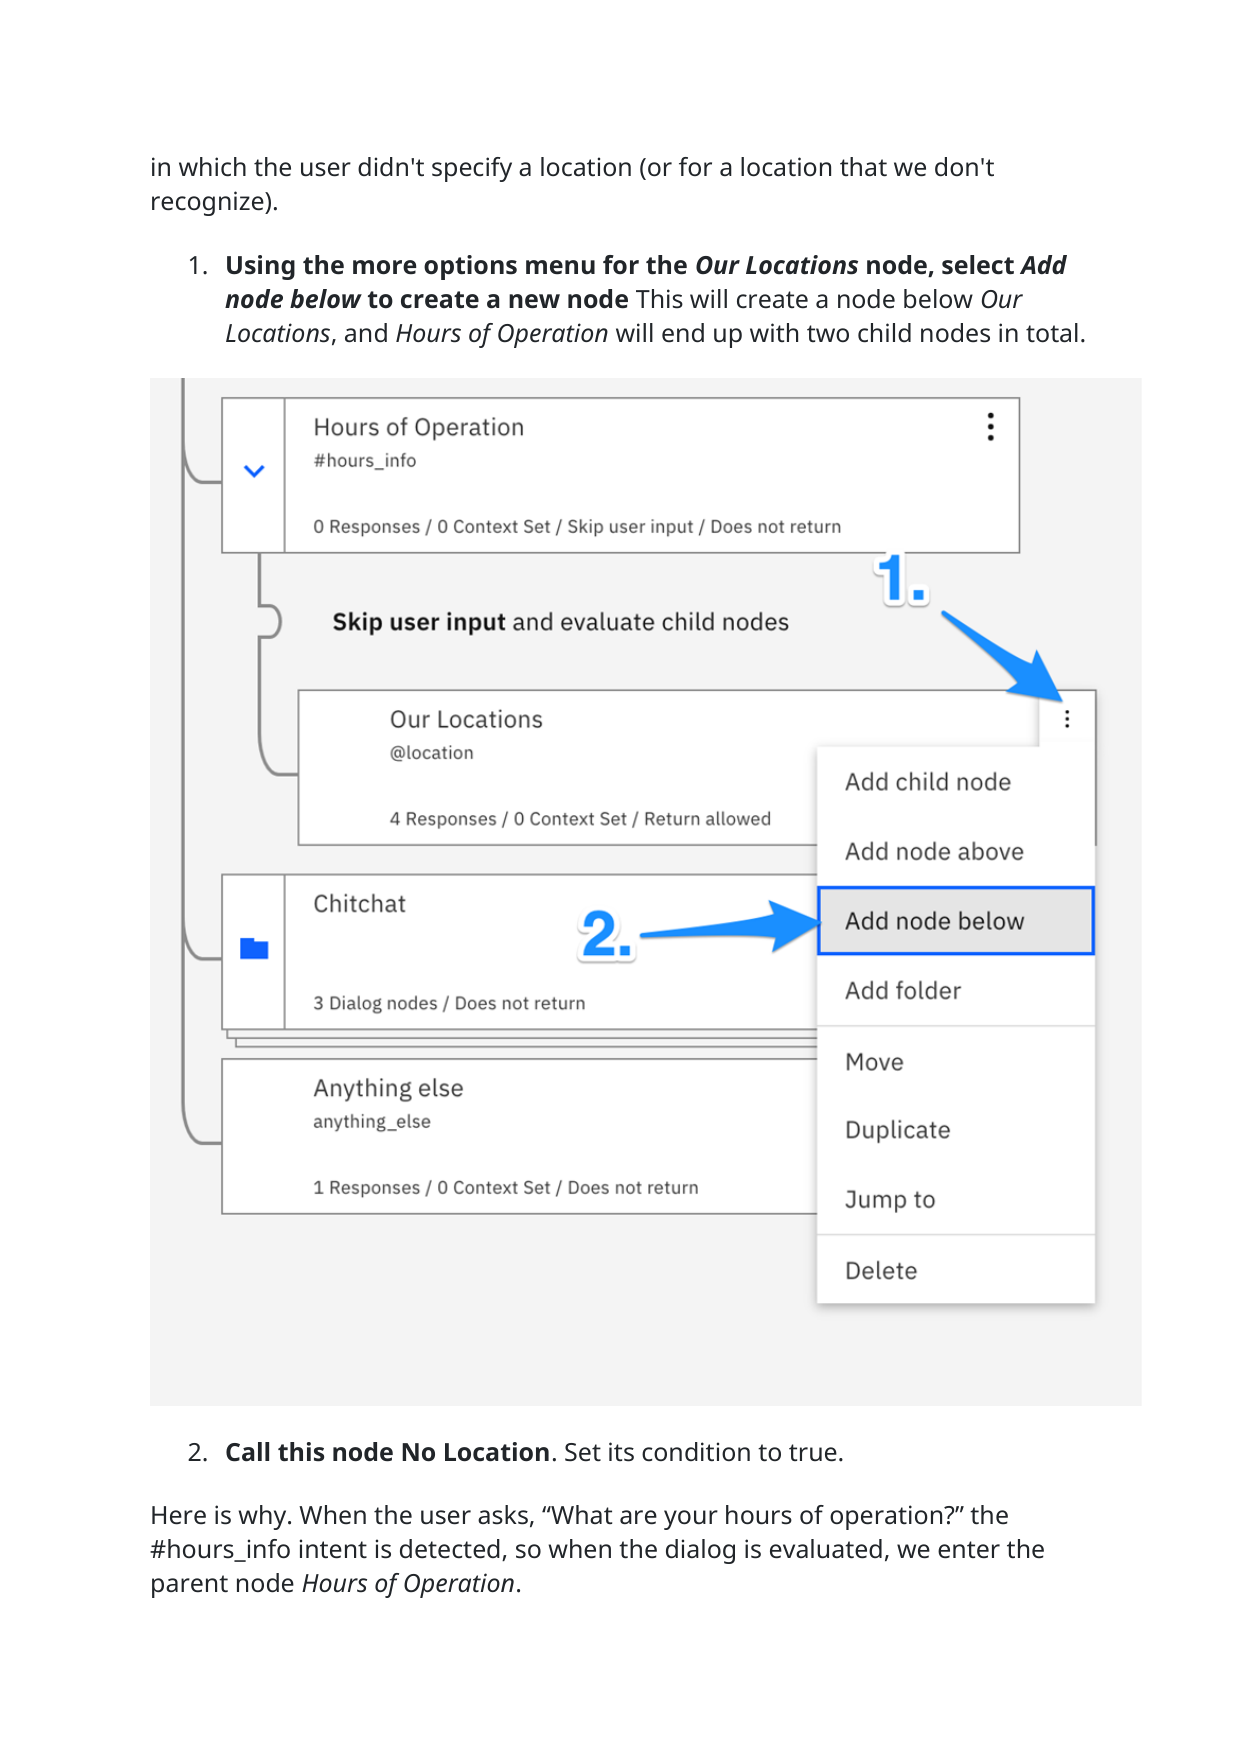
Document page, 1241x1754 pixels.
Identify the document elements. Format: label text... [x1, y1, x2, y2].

list Using the more options menu for the Our Locations node, select Add node below to create a new node This will create a node below Our Locations, and Hours of Operation will end up with two child nodes in total. [187, 247, 1090, 349]
picture [150, 378, 1142, 1406]
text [150, 150, 1090, 218]
text Here is why. When the user asks, “What are your hours of operation?” the #hours_info intent is detected, so when the dialog is evaluated, we enter the parent node Hours of Operation. [150, 1498, 1090, 1600]
list Call this node No Location. Set its condition to true. [187, 1435, 1090, 1469]
